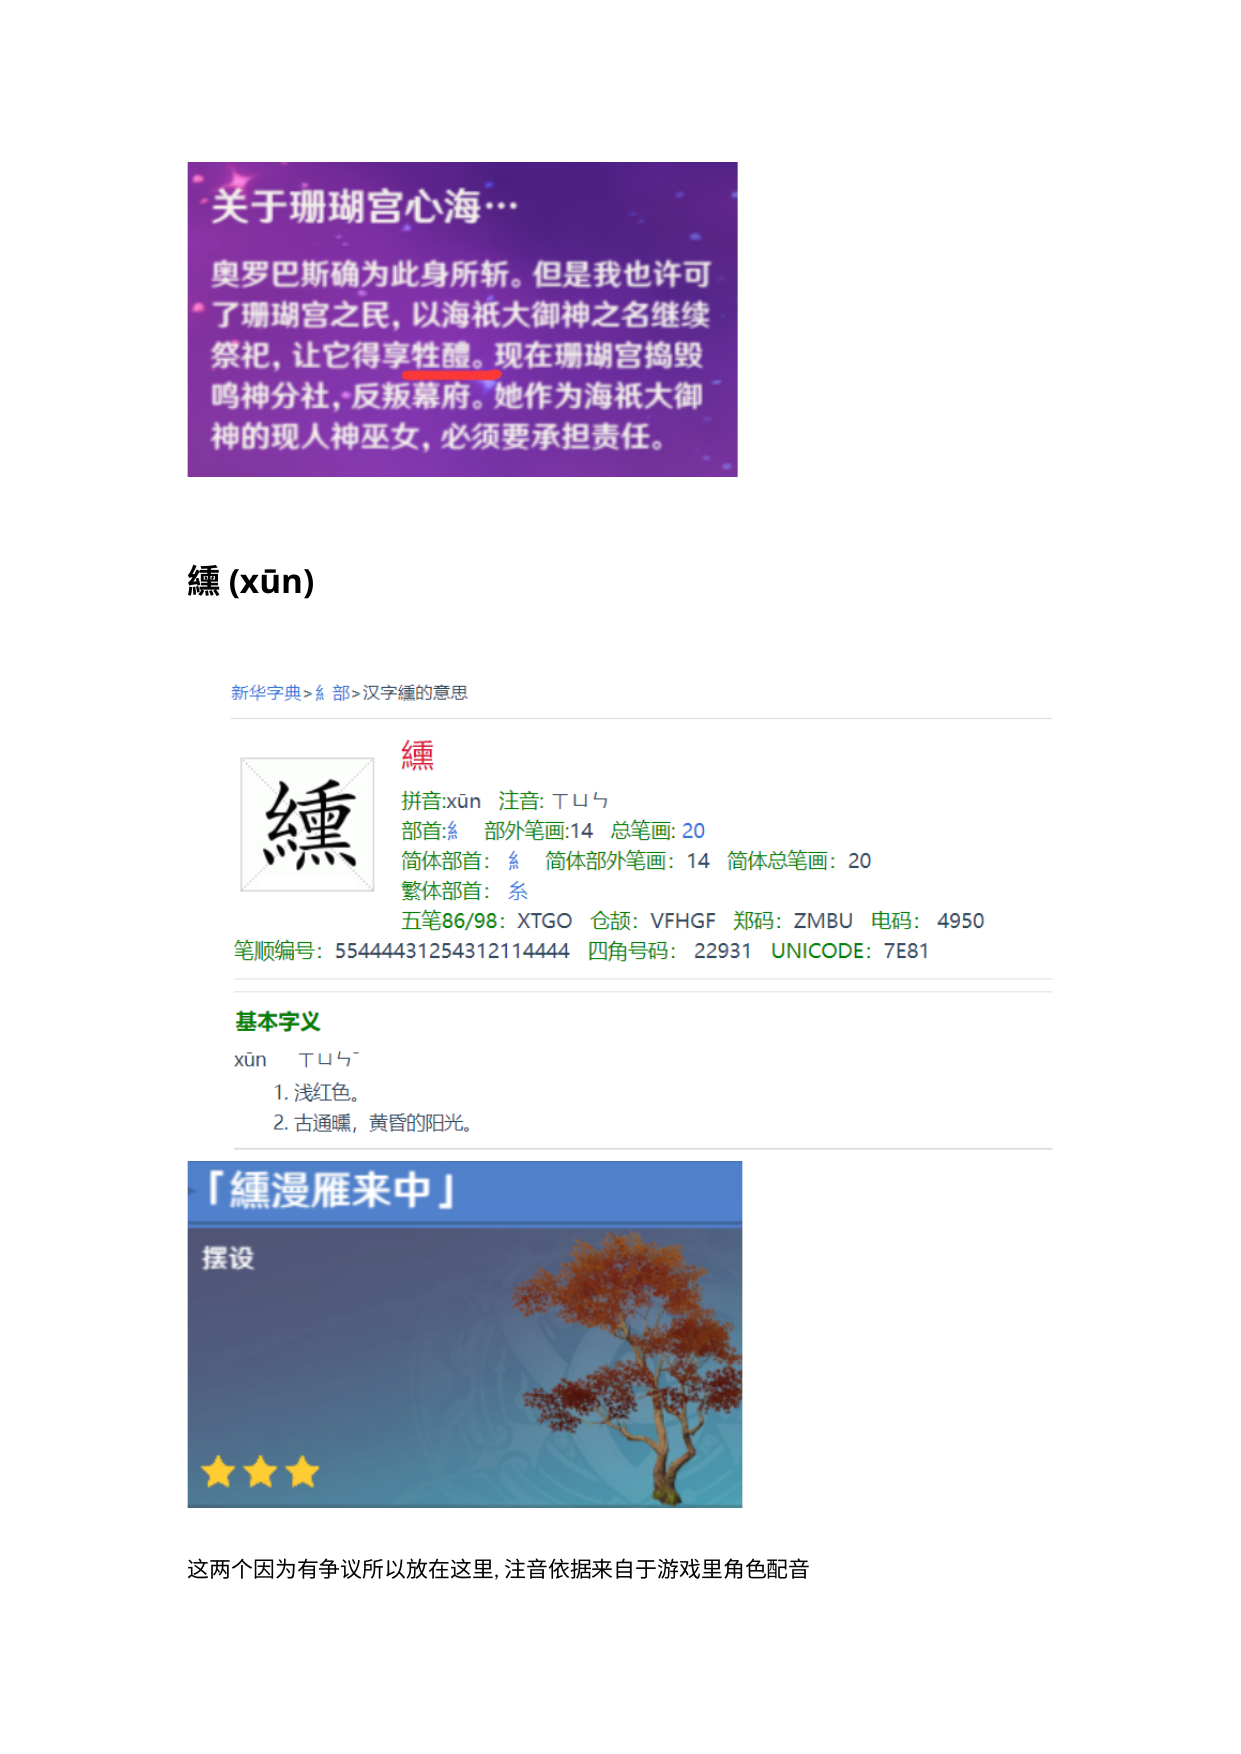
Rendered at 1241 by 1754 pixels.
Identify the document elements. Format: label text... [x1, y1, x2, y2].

subtitle 纁 (xūn) [187, 547, 1053, 612]
picture [187, 162, 738, 477]
text 这两个因为有争议所以放在这里, 注音依据来自于游戏里角色配音 [187, 1551, 1053, 1584]
picture [187, 1161, 743, 1508]
picture [187, 673, 1053, 1151]
